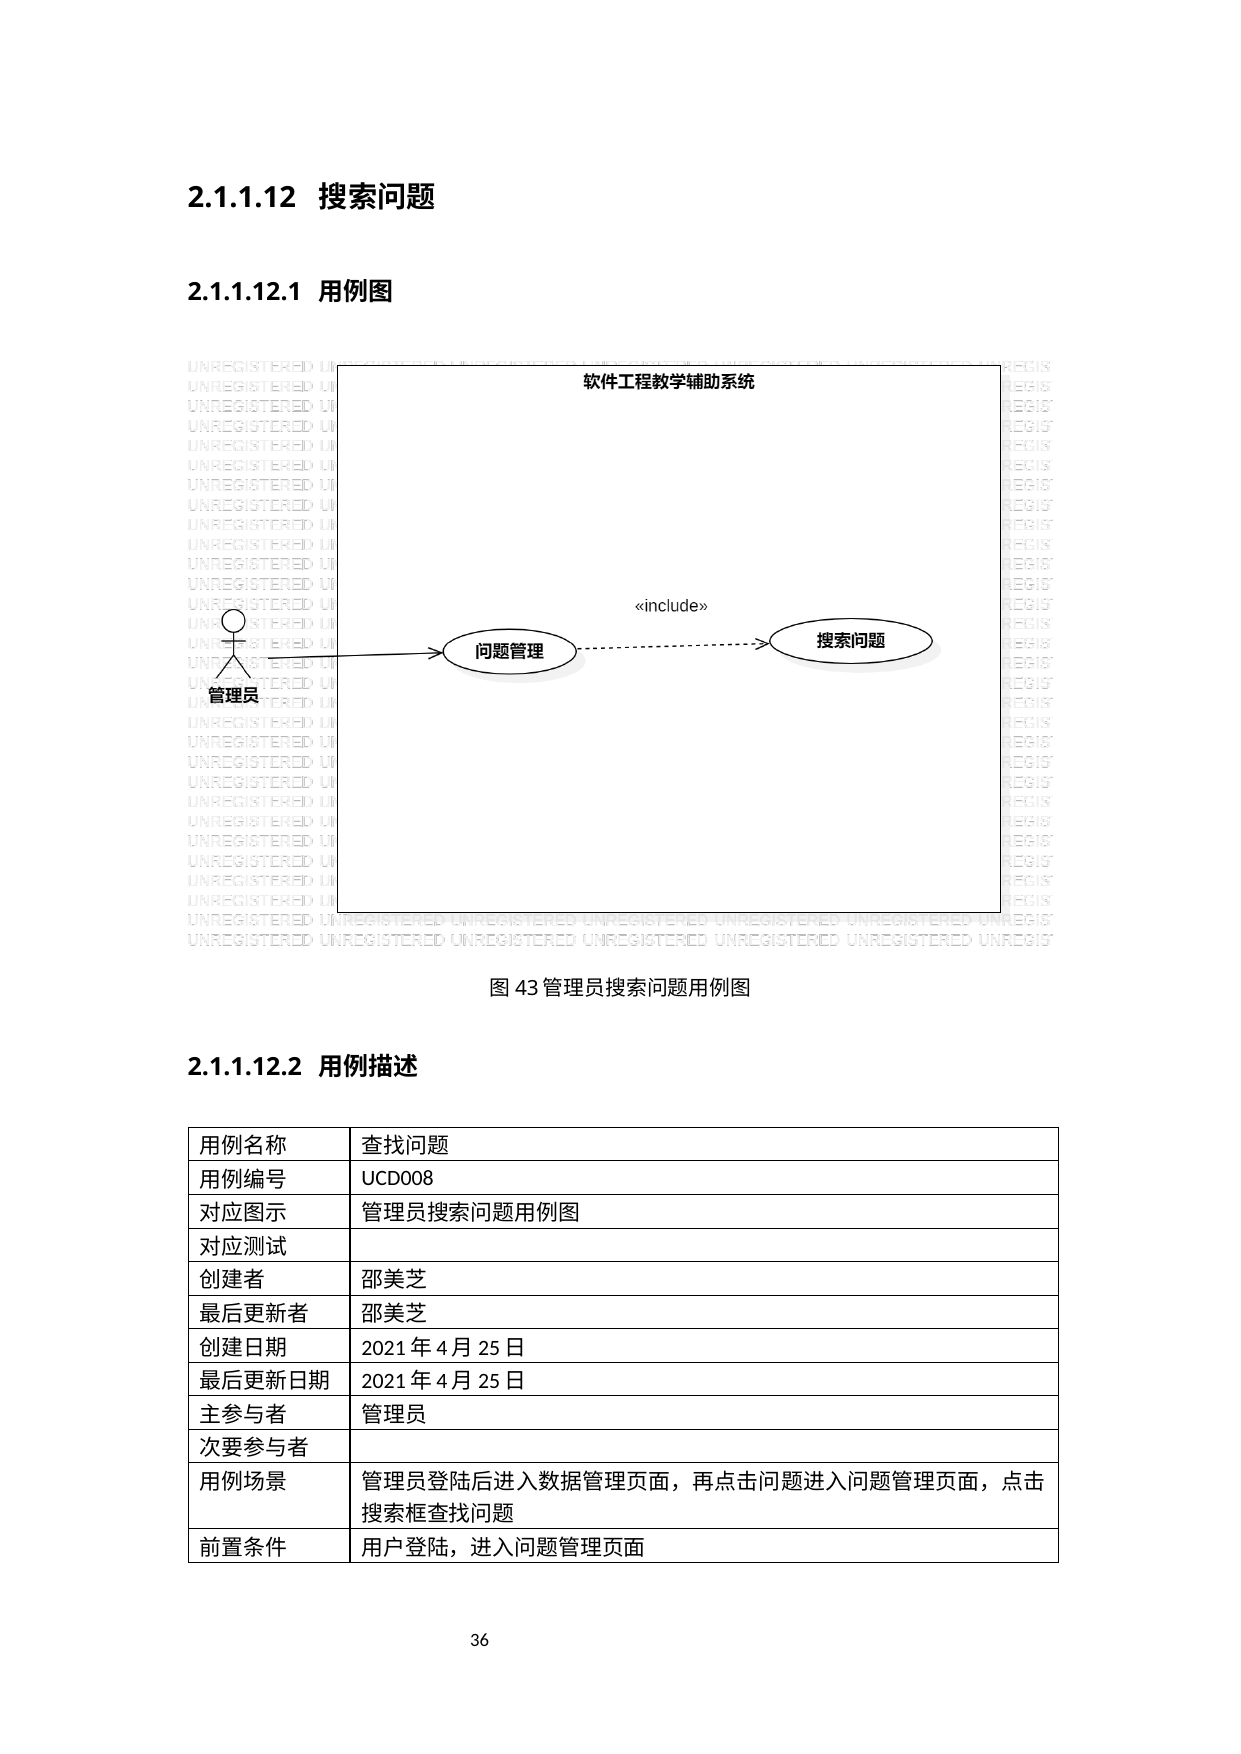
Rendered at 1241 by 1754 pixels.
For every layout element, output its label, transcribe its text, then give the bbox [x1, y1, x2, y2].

table_cell 用例场景 [189, 1463, 349, 1528]
subtitle 搜索问题 [187, 162, 1053, 227]
table_header 用例名称 [189, 1128, 349, 1160]
table_cell 次要参与者 [189, 1430, 349, 1462]
table_cell 管理员搜索问题用例图 [351, 1195, 1058, 1227]
subtitle 用例描述 [187, 1032, 1053, 1097]
table_cell 邵美芝 [351, 1296, 1058, 1328]
table_cell 对应图示 [189, 1195, 349, 1227]
table_cell 管理员登陆后进入数据管理页面，再点击问题进入问题管理页面，点击搜索框查找问题 [351, 1463, 1058, 1528]
table_cell 用例编号 [189, 1161, 349, 1194]
table_cell 创建日期 [189, 1329, 349, 1362]
picture [187, 352, 1053, 965]
table_cell 最后更新者 [189, 1296, 349, 1328]
table_cell 用户登陆，进入问题管理页面 [351, 1529, 1058, 1562]
table_cell 对应测试 [189, 1229, 349, 1261]
table_cell 创建者 [189, 1262, 349, 1294]
table_cell 邵美芝 [351, 1262, 1058, 1294]
table_cell 最后更新日期 [189, 1363, 349, 1395]
table_cell 管理员 [351, 1396, 1058, 1429]
table_cell 主参与者 [189, 1396, 349, 1429]
table_cell 前置条件 [189, 1529, 349, 1562]
table_cell [351, 1229, 1058, 1261]
table_cell 2021年4月25日 [351, 1329, 1058, 1362]
subtitle 用例图 [187, 257, 1053, 322]
table_cell 2021年4月25日 [351, 1363, 1058, 1395]
table_cell [351, 1430, 1058, 1462]
table_cell UCD008 [351, 1161, 1058, 1194]
text 图 43管理员搜索问题用例图 [187, 970, 1053, 1002]
table_header 查找问题 [351, 1128, 1058, 1160]
